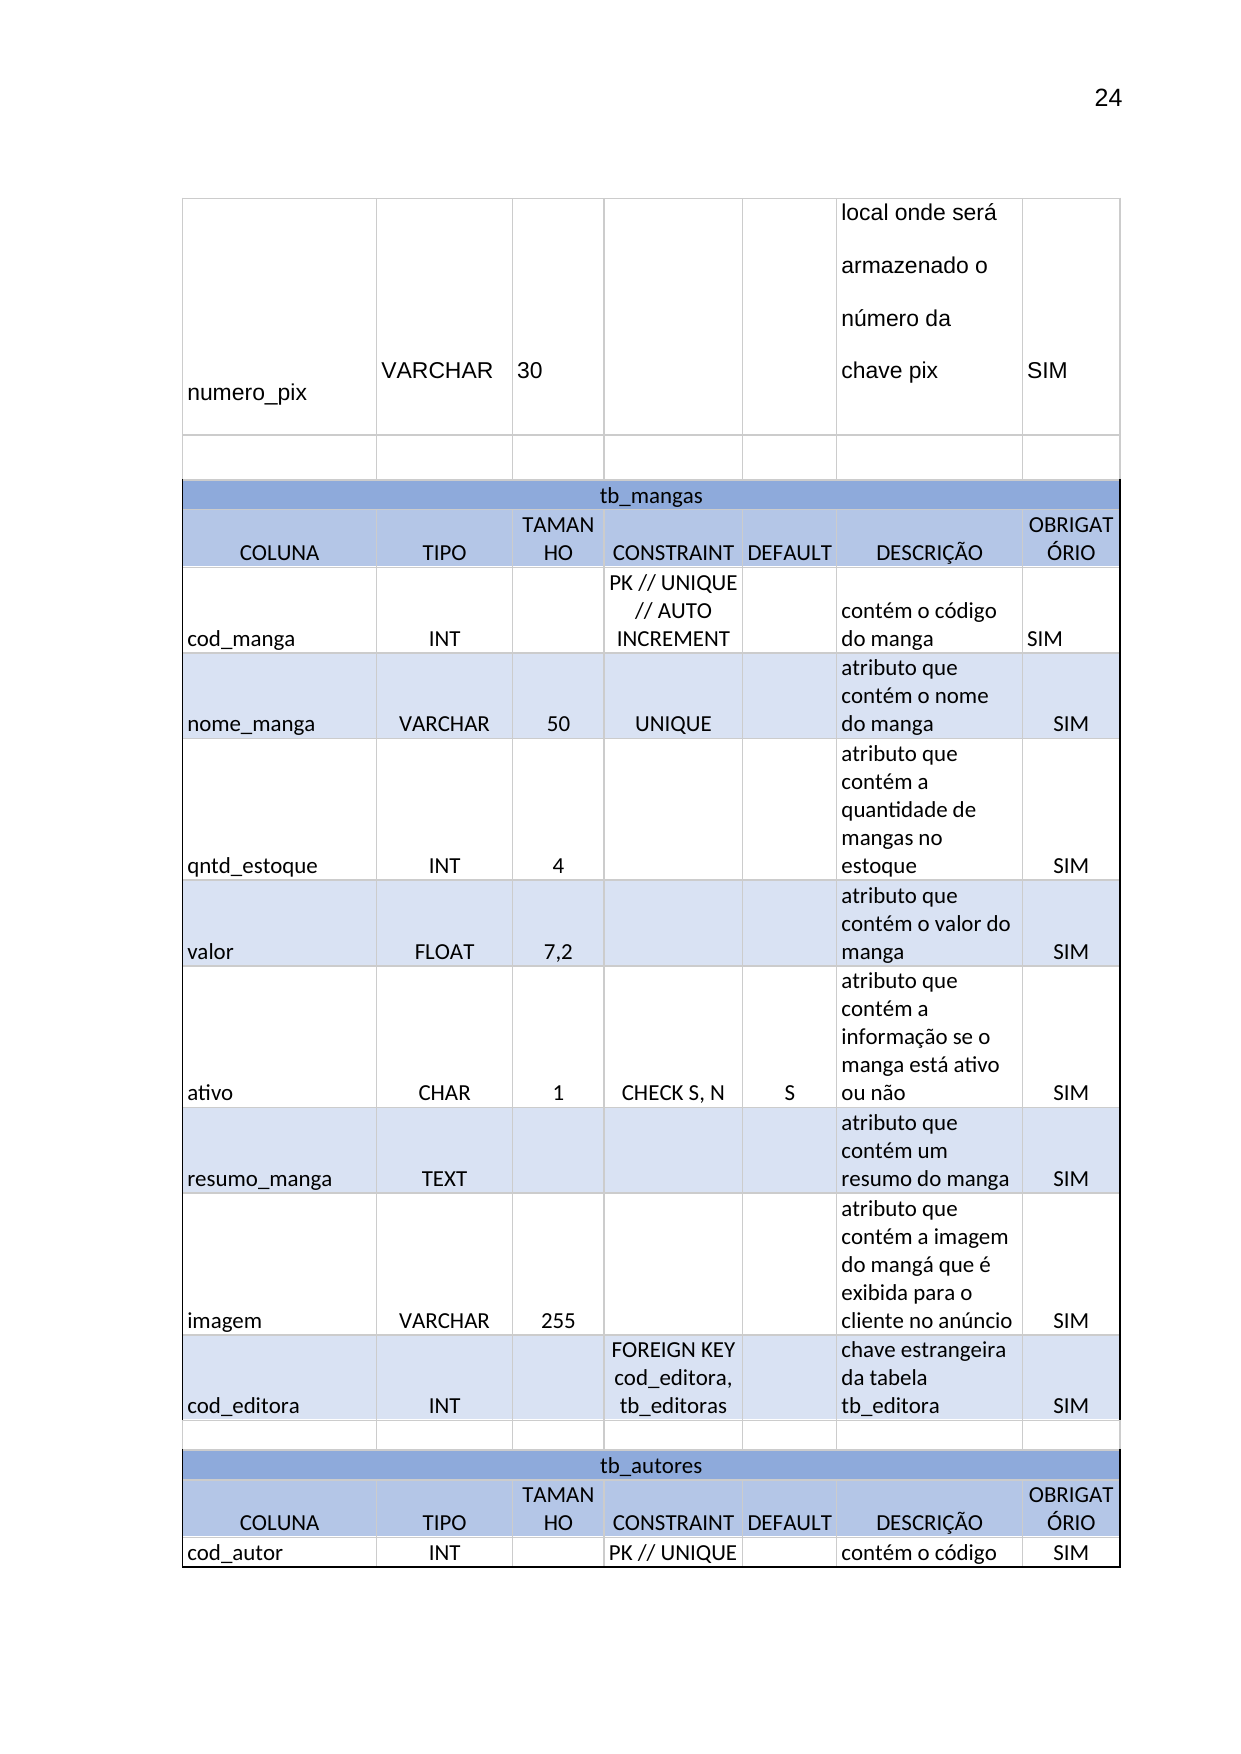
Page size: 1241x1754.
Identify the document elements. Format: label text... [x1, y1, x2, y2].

table_cell nome_manga [183, 654, 376, 738]
table_cell TIPO [377, 1481, 512, 1536]
table_cell OBRIGATÓRIO [1023, 1481, 1119, 1536]
table_cell [743, 568, 836, 652]
table_cell INT [377, 739, 512, 879]
table_cell 7,2 [513, 881, 603, 965]
table_cell imagem [183, 1194, 376, 1334]
table_cell SIM [1023, 568, 1119, 652]
table_cell [743, 654, 836, 738]
table_cell [377, 436, 512, 479]
table_cell TEXT [377, 1108, 512, 1192]
table_cell SIM [1023, 199, 1119, 434]
table_cell [183, 436, 376, 479]
table_cell [743, 881, 836, 965]
table_cell INT [377, 1538, 512, 1566]
table_cell resumo_manga [183, 1108, 376, 1192]
table_cell [743, 1108, 836, 1192]
table_cell [605, 1194, 742, 1334]
table_cell SIM [1023, 1538, 1119, 1566]
table_cell CONSTRAINT [605, 510, 742, 566]
table_cell [837, 436, 1022, 479]
table_cell SIM [1023, 967, 1119, 1107]
table_cell INT [377, 1336, 512, 1419]
table_cell [837, 1421, 1022, 1449]
table_cell atributo que contém a quantidade de mangas no estoque [837, 739, 1022, 879]
table_cell local onde será armazenado o número da chave pix [837, 199, 1022, 434]
table_cell [513, 568, 603, 652]
table_cell [1023, 436, 1119, 479]
table_cell chave estrangeira da tabela tb_editora [837, 1336, 1022, 1419]
table_cell tb_mangas [183, 481, 1119, 509]
table_cell [605, 739, 742, 879]
table_cell SIM [1023, 1108, 1119, 1192]
table_cell [605, 436, 742, 479]
table_cell CONSTRAINT [605, 1481, 742, 1536]
table_cell DEFAULT [743, 1481, 836, 1536]
table_cell [743, 436, 836, 479]
table_cell [743, 1421, 836, 1449]
table_cell numero_pix [183, 199, 376, 434]
table_cell DEFAULT [743, 510, 836, 566]
table_cell [743, 1538, 836, 1566]
table_cell COLUNA [183, 510, 376, 566]
table_cell CHAR [377, 967, 512, 1107]
table_cell SIM [1023, 1194, 1119, 1334]
table_cell 4 [513, 739, 603, 879]
table_cell UNIQUE [605, 654, 742, 738]
table_cell TAMANHO [513, 1481, 603, 1536]
table_cell TIPO [377, 510, 512, 566]
table_cell [183, 1421, 376, 1449]
table_cell S [743, 967, 836, 1107]
table_cell atributo que contém o nome do manga [837, 654, 1022, 738]
table_cell [605, 1108, 742, 1192]
table_cell CHECK S, N [605, 967, 742, 1107]
table_cell COLUNA [183, 1481, 376, 1536]
table_cell SIM [1023, 881, 1119, 965]
table_cell cod_editora [183, 1336, 376, 1419]
table_cell [513, 1336, 603, 1419]
table_cell INT [377, 568, 512, 652]
table_cell cod_manga [183, 568, 376, 652]
table_cell SIM [1023, 654, 1119, 738]
table_cell TAMANHO [513, 510, 603, 566]
table_cell atributo que contém a informação se o manga está ativo ou não [837, 967, 1022, 1107]
table_cell tb_autores [183, 1451, 1119, 1479]
table_cell valor [183, 881, 376, 965]
table_cell [605, 199, 742, 434]
table_cell [743, 1194, 836, 1334]
table_cell [1023, 1421, 1119, 1449]
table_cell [837, 1538, 1022, 1566]
table_cell [743, 739, 836, 879]
table_cell [605, 1421, 742, 1449]
table_cell 1 [513, 967, 603, 1107]
table_cell [605, 881, 742, 965]
table_cell [513, 1108, 603, 1192]
table_cell [513, 1421, 603, 1449]
table_cell OBRIGATÓRIO [1023, 510, 1119, 566]
table_cell atributo que contém o valor do manga [837, 881, 1022, 965]
table_cell PK // UNIQUE // AUTO INCREMENT [605, 568, 742, 652]
table_cell [743, 199, 836, 434]
table_cell FLOAT [377, 881, 512, 965]
table_cell [743, 1336, 836, 1419]
table_cell qntd_estoque [183, 739, 376, 879]
table_cell ativo [183, 967, 376, 1107]
table_cell contém o código do manga [837, 568, 1022, 652]
table_cell SIM [1023, 1336, 1119, 1419]
table_cell DESCRIÇÃO [837, 510, 1022, 566]
table_cell VARCHAR [377, 1194, 512, 1334]
table_cell cod_autor [183, 1538, 376, 1566]
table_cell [605, 1538, 742, 1566]
table_cell VARCHAR [377, 199, 512, 434]
table_cell [377, 1421, 512, 1449]
table_cell SIM [1023, 739, 1119, 879]
table_cell 50 [513, 654, 603, 738]
table_cell VARCHAR [377, 654, 512, 738]
table_cell DESCRIÇÃO [837, 1481, 1022, 1536]
table_cell 30 [513, 199, 603, 434]
table_cell FOREIGN KEY cod_editora, tb_editoras [605, 1336, 742, 1419]
table_cell [513, 1538, 603, 1566]
table_cell atributo que contém a imagem do mangá que é exibida para o cliente no anúncio [837, 1194, 1022, 1334]
table_cell atributo que contém um resumo do manga [837, 1108, 1022, 1192]
table_cell 255 [513, 1194, 603, 1334]
table_cell [513, 436, 603, 479]
